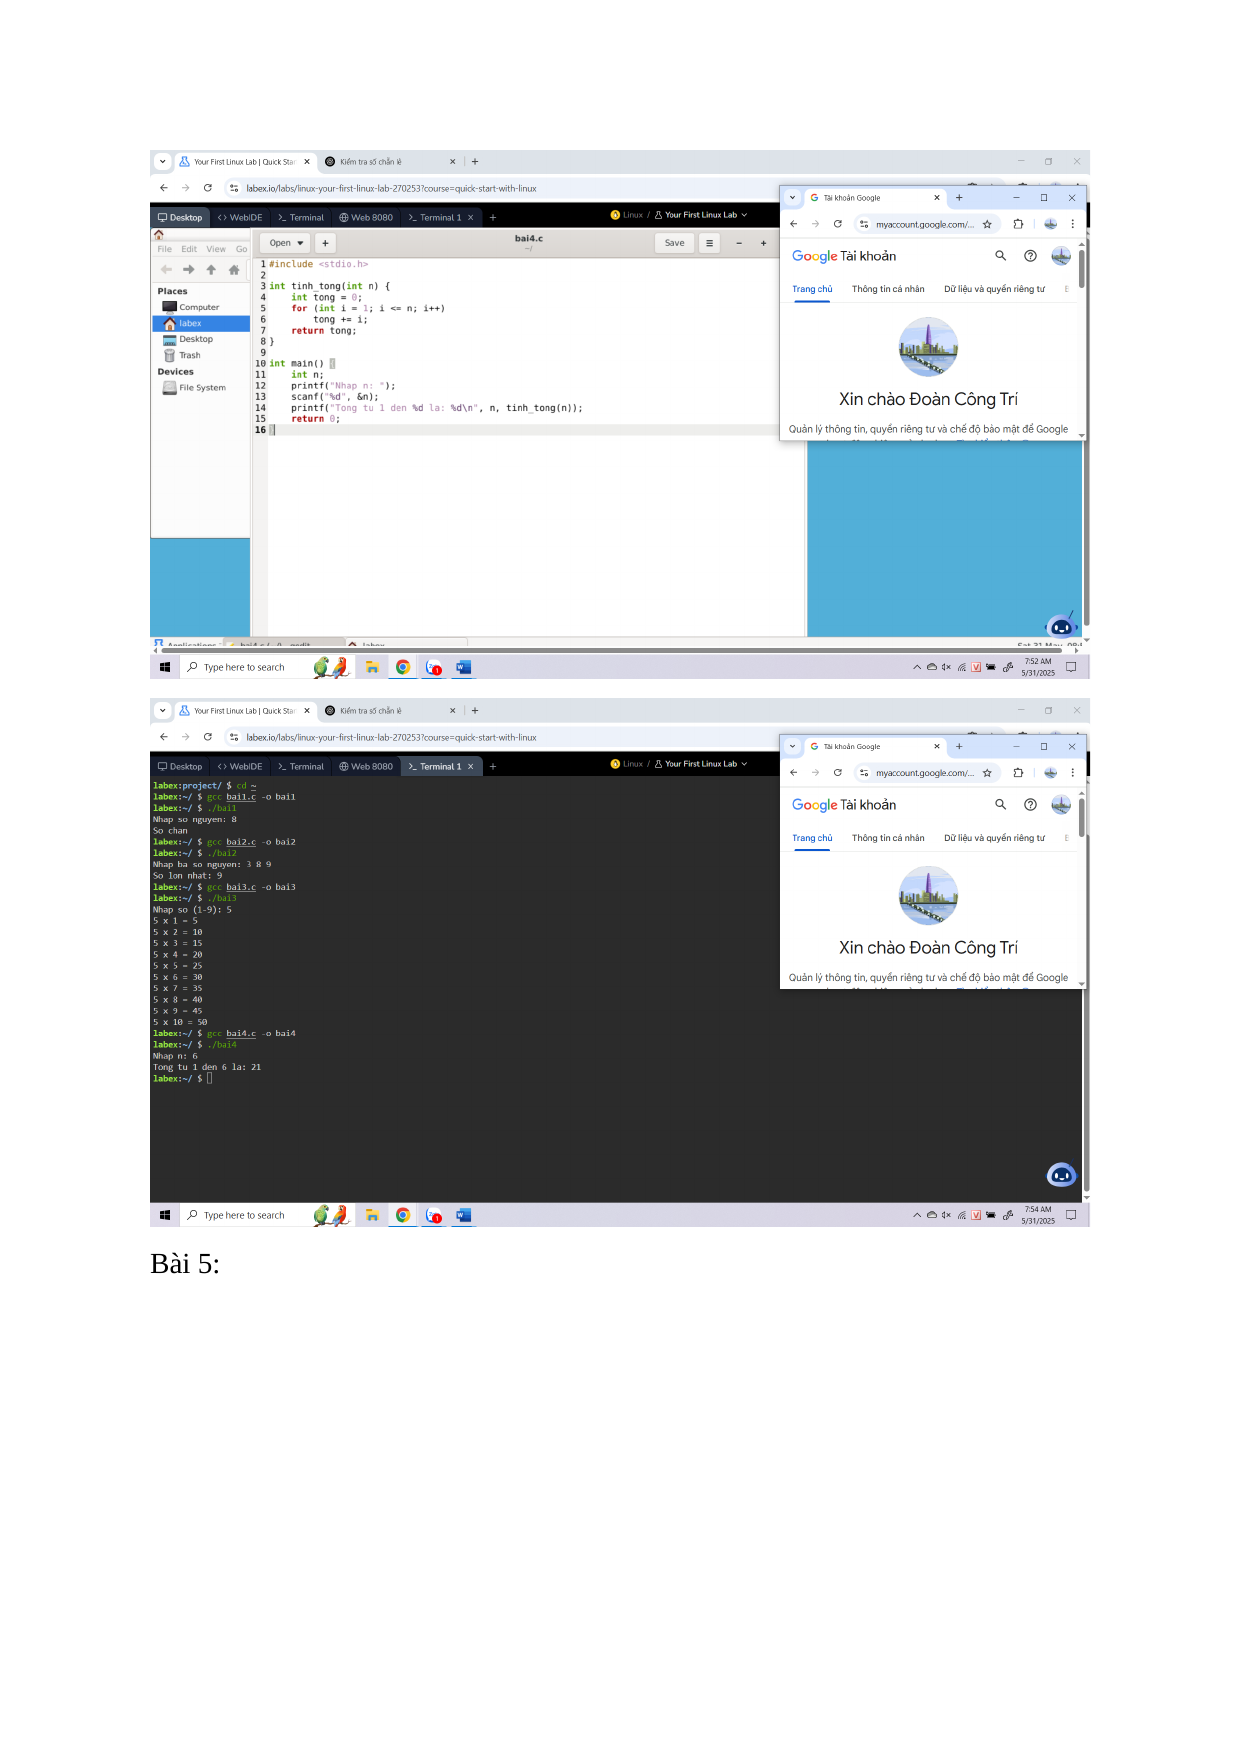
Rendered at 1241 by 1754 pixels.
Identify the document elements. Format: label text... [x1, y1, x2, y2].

text Bài 5: [150, 1246, 1090, 1280]
picture [150, 150, 1091, 679]
picture [150, 698, 1091, 1227]
